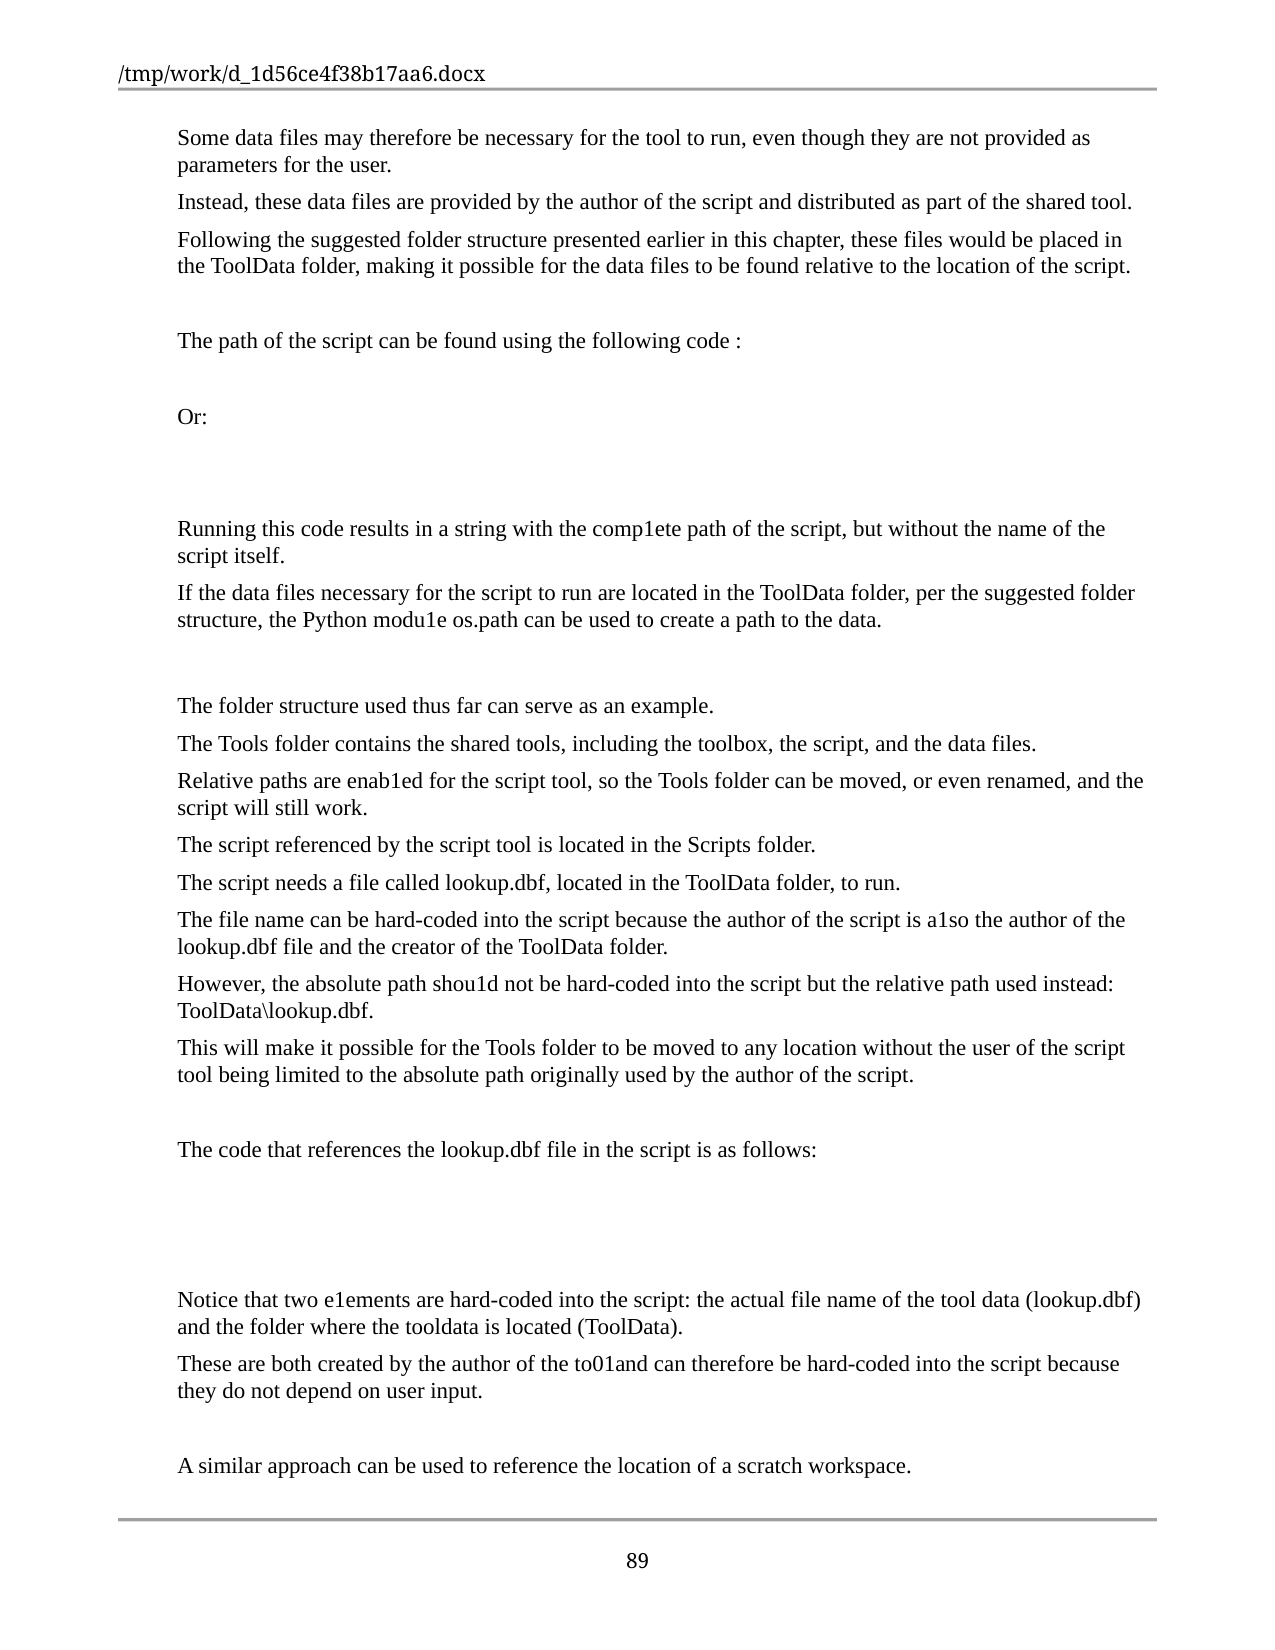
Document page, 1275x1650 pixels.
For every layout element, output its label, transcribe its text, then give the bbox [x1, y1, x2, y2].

text If the data files necessary for the script to run are located in the ToolData folder, per the suggested folder structure, the Python modu1e os.path can be used to create a path to the data. [177, 579, 1157, 632]
text Instead, these data files are provided by the author of the script and distributed as part of the shared tool. [177, 188, 1157, 215]
text However, the absolute path shou1d not be hard-coded into the script but the relative path used instead: ToolData\lookup.dbf. [177, 971, 1157, 1023]
text The code that references the lookup.dbf file in the script is as follows: [177, 1136, 1157, 1162]
text Notice that two e1ements are hard-coded into the script: the actual file name of the tool data (lookup.dbf) and the folder where the tooldata is located (ToolData). [177, 1286, 1157, 1339]
text Running this code results in a string with the comp1ete path of the script, but without the name of the script itself. [177, 516, 1157, 568]
text Or: [177, 403, 1157, 429]
text The path of the script can be found using the following code : [177, 327, 1157, 354]
text The file name can be hard-coded into the script because the author of the script is a1so the author of the lookup.dbf file and the creator of the ToolData folder. [177, 907, 1157, 959]
text The Tools folder contains the shared tools, including the toolbox, the script, and the data files. [177, 730, 1157, 756]
text The folder structure used thus far can serve as an example. [177, 692, 1157, 718]
text The script referenced by the script tool is located in the Scripts folder. [177, 831, 1157, 858]
text Relative paths are enab1ed for the script tool, so the Tools folder can be moved, or even renamed, and the script will still work. [177, 767, 1157, 820]
text This will make it possible for the Tools folder to be moved to any location without the user of the script tool being limited to the absolute path originally used by the author of the script. [177, 1034, 1157, 1087]
text Some data files may therefore be necessary for the tool to run, even though they are not provided as parameters for the user. [177, 124, 1157, 177]
text Following the suggested folder structure presented earlier in this chapter, these files would be placed in the ToolData folder, making it possible for the data files to be found relative to the location of the script. [177, 226, 1157, 279]
text The script needs a file called lookup.dbf, located in the ToolData folder, to run. [177, 869, 1157, 895]
text These are both created by the author of the to01and can therefore be hard-coded into the script because they do not depend on user input. [177, 1350, 1157, 1403]
text A similar approach can be used to reference the location of a scratch workspace. [177, 1452, 1157, 1478]
